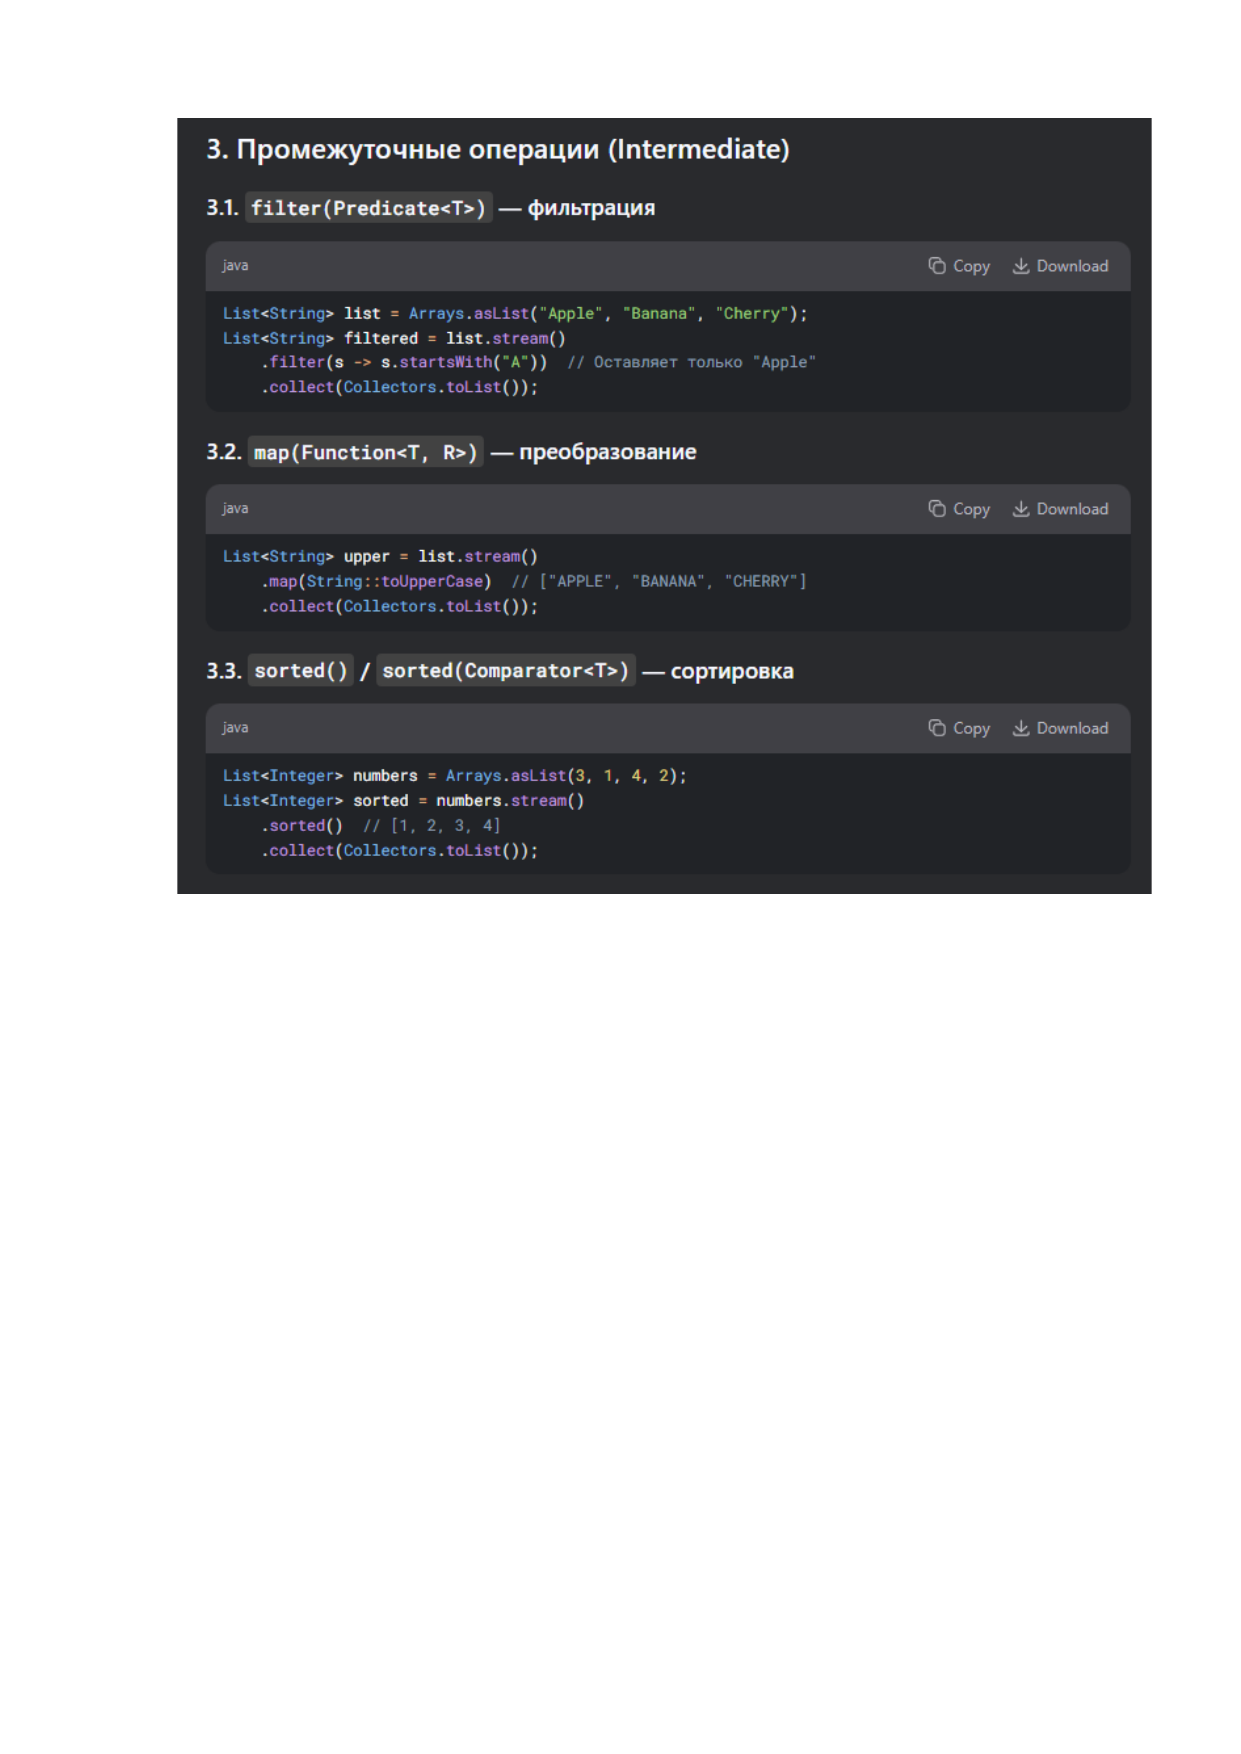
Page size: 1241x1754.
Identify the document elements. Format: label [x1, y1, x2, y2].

picture [177, 118, 1152, 894]
